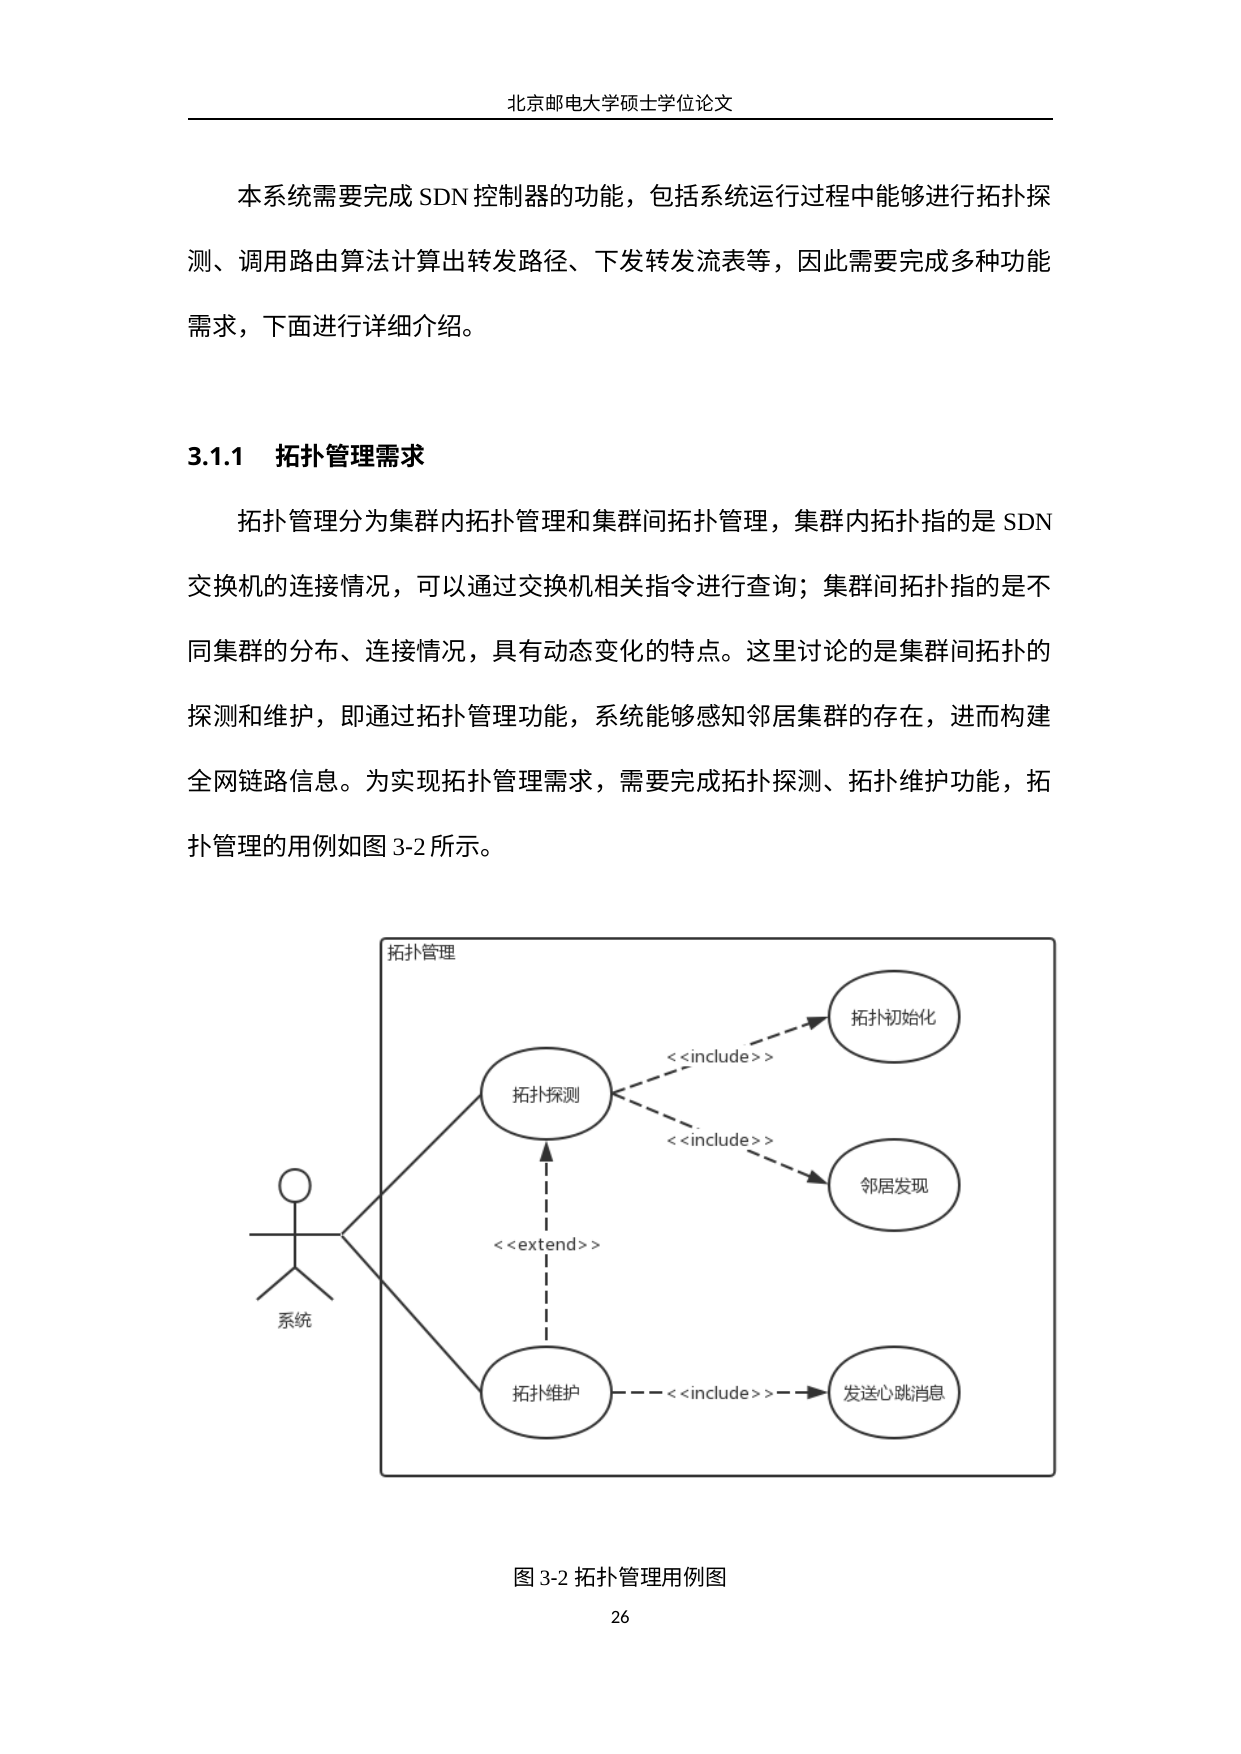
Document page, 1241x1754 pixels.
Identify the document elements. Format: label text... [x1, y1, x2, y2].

picture [187, 877, 1134, 1557]
text 拓扑管理分为集群内拓扑管理和集群间拓扑管理，集群内拓扑指的是SDN交换机的连接情况，可以通过交换机相关指令进行查询；集群间拓扑指的是不同集群的分布、连接情况，具有动态变化的特点。这里讨论的是集群间拓扑的探测和维护，即通过拓扑管理功能，系统能够感知邻居集群的存在，进而构建全网链路信息。为实现拓扑管理需求，需要完成拓扑探测、拓扑维护功能，拓扑管理的用例如图3-2所示。 [187, 487, 1053, 877]
list 拓扑管理需求 [187, 422, 1053, 487]
text 图3-2 拓扑管理用例图 [187, 1559, 1053, 1592]
text 本系统需要完成SDN控制器的功能，包括系统运行过程中能够进行拓扑探测、调用路由算法计算出转发路径、下发转发流表等，因此需要完成多种功能需求，下面进行详细介绍。 [187, 162, 1053, 357]
